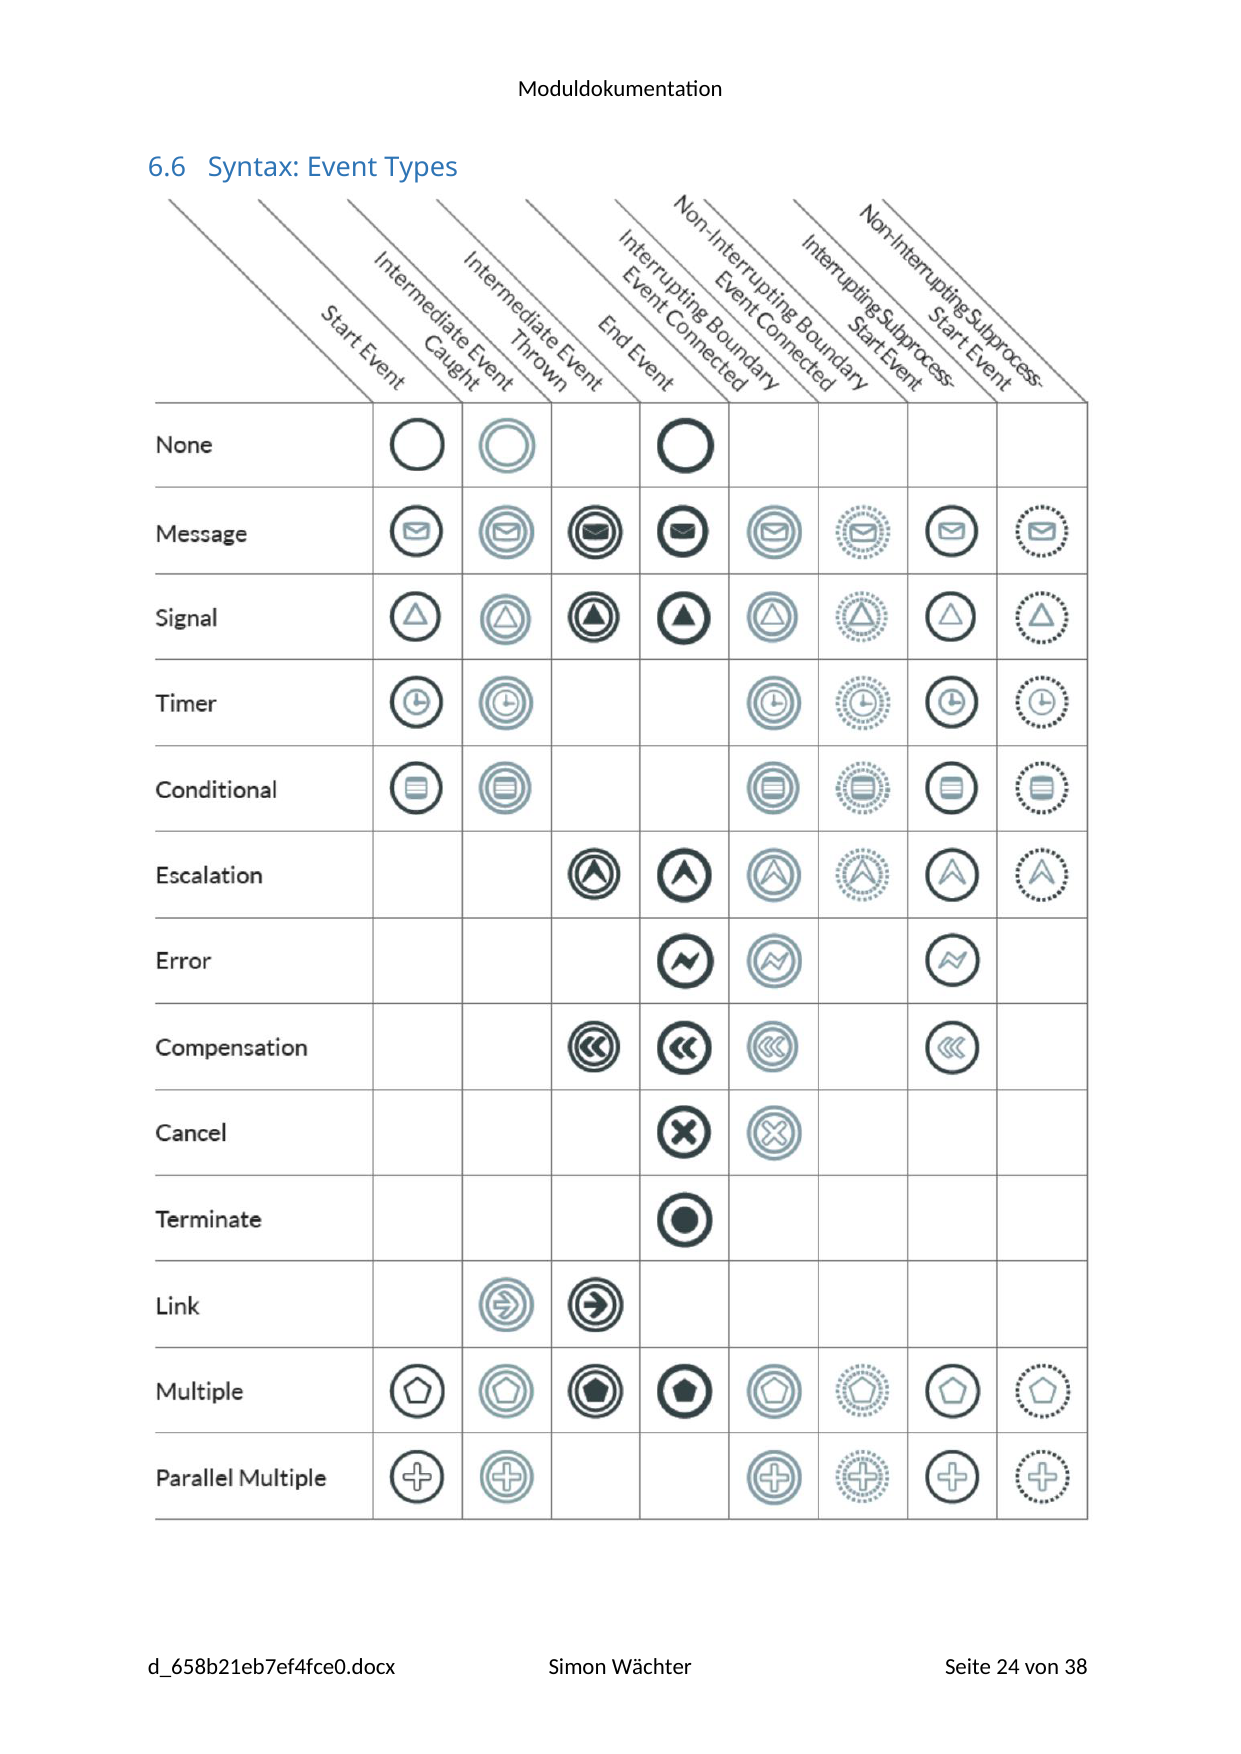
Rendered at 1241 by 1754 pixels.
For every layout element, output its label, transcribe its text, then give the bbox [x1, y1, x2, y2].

subtitle Syntax: Event Types [148, 148, 1093, 184]
